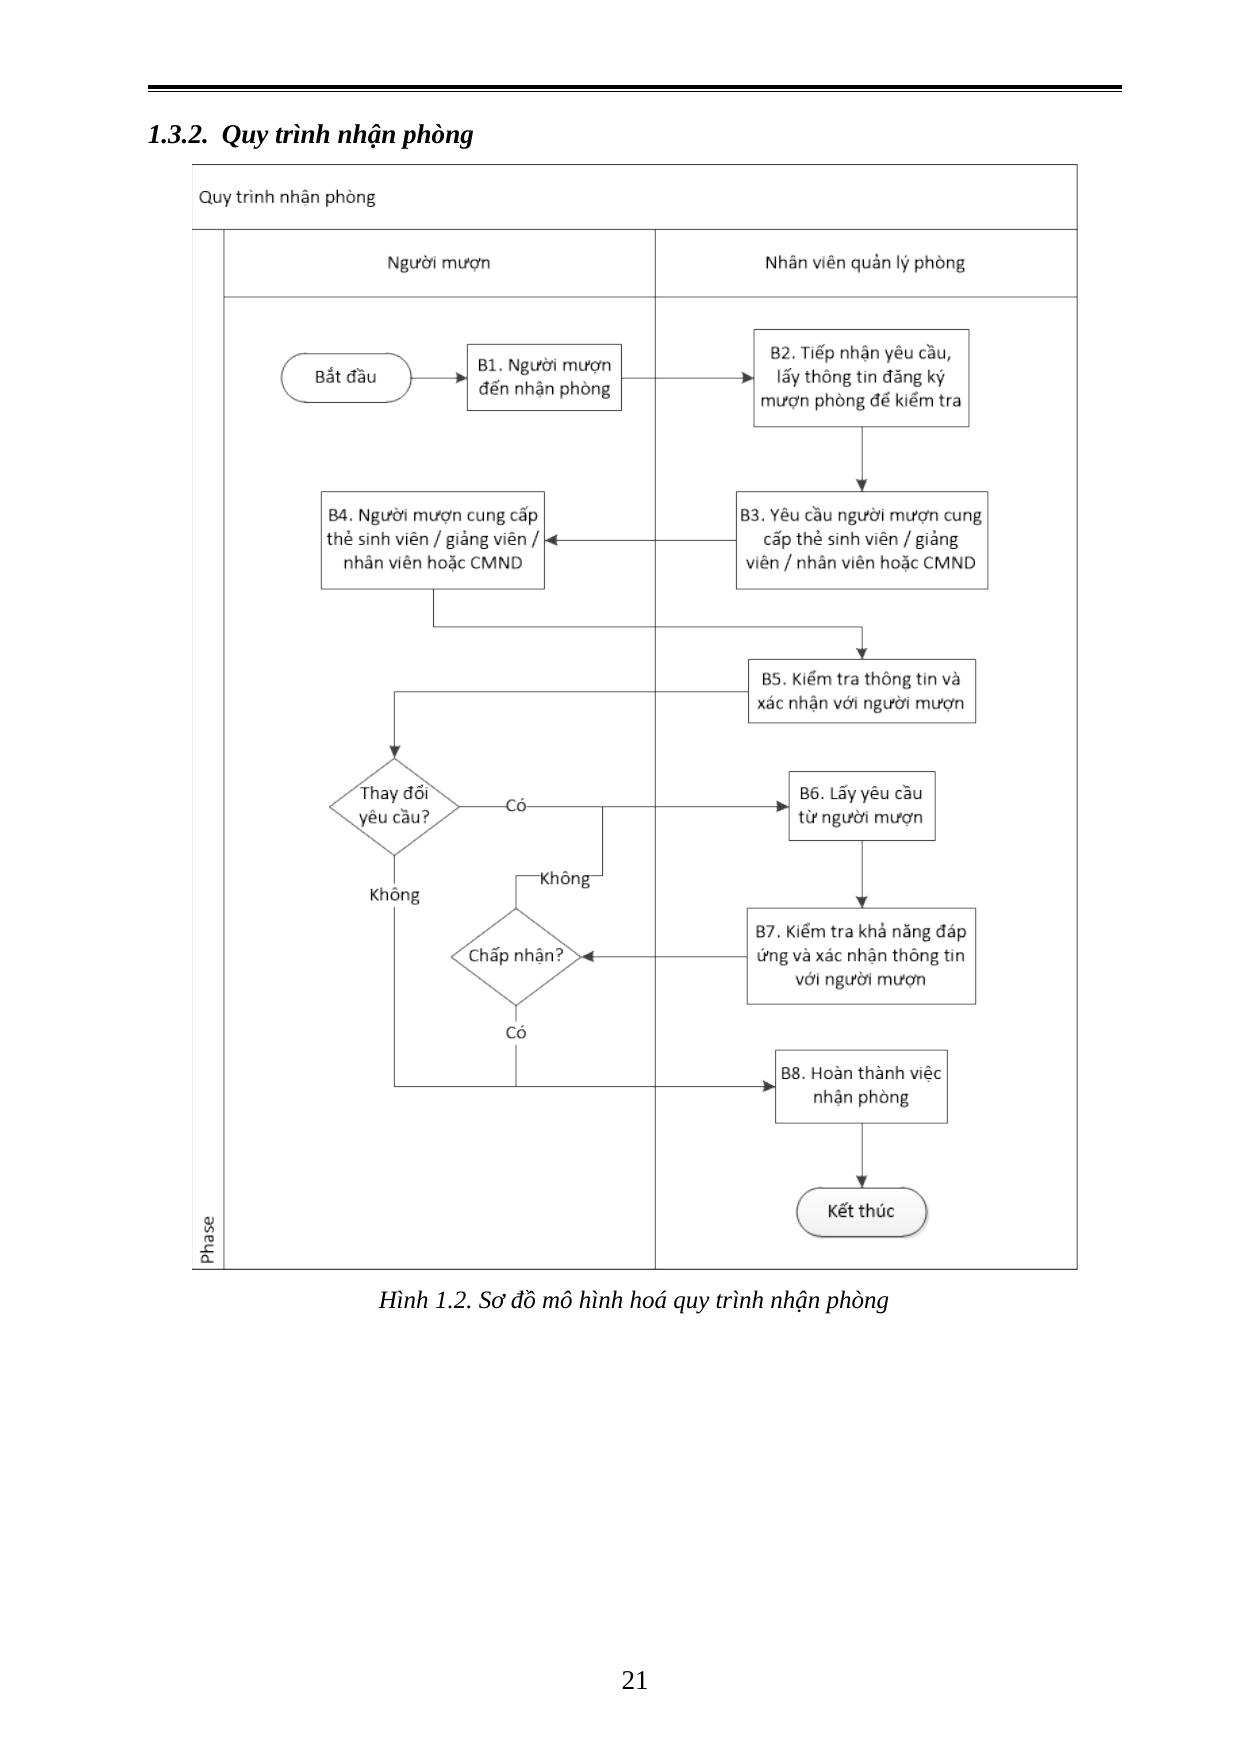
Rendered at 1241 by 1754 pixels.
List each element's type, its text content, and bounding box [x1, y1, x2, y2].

picture [192, 164, 1078, 1270]
subtitle Quy trình nhận phòng [148, 118, 1122, 149]
text Hình 1.2. Sơ đồ mô hình hoá quy trình nhận phòng [148, 1285, 1122, 1313]
